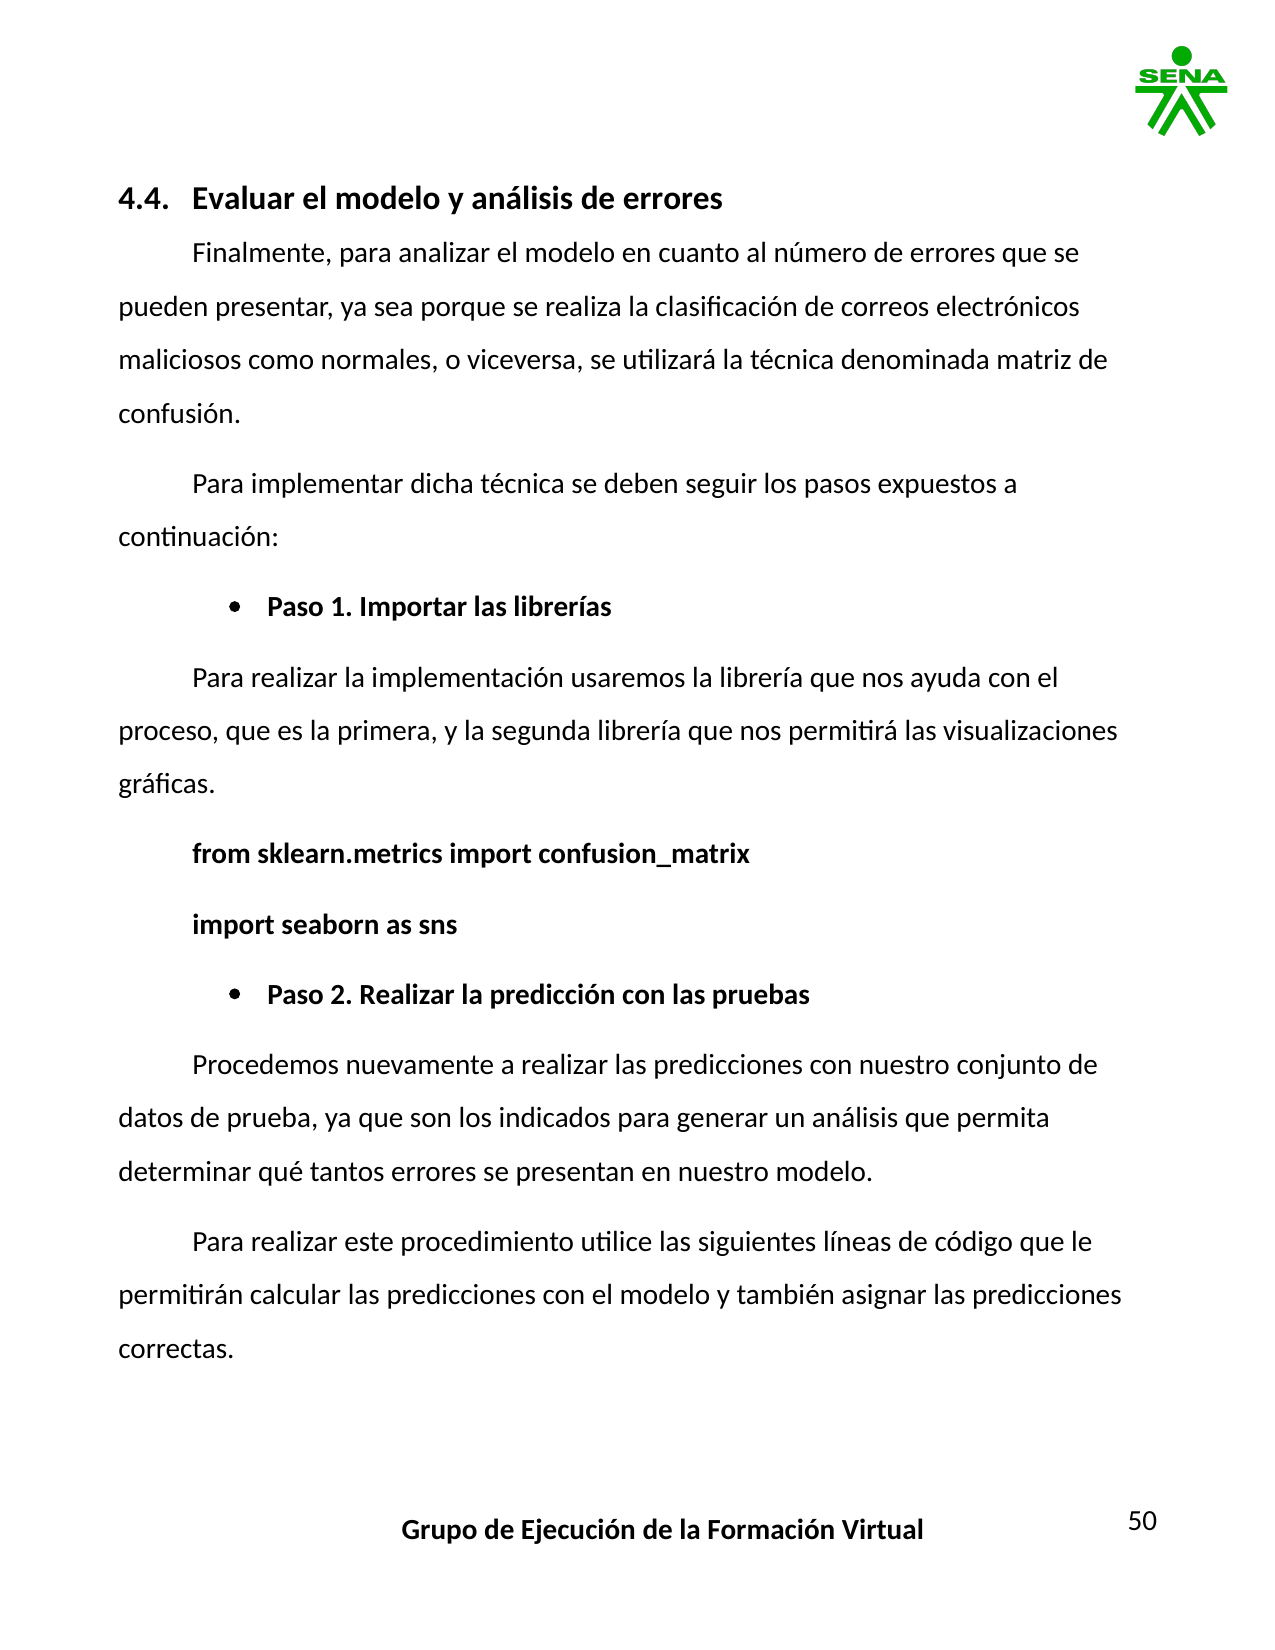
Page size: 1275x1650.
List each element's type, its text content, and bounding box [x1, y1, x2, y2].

picture [1135, 46, 1228, 136]
text import seaborn as sns [118, 906, 1157, 941]
text Finalmente, para analizar el modelo en cuanto al número de errores que se pueden presentar, ya sea porque se realiza la clasificación de correos electrónicos maliciosos como normales, o viceversa, se utilizará la técnica denominada matriz de confusión. [118, 234, 1157, 431]
text from sklearn.metrics import confusion_matrix [118, 836, 1157, 871]
text Para realizar la implementación usaremos la librería que nos ayuda con el proceso, que es la primera, y la segunda librería que nos permitirá las visualizaciones gráficas. [118, 659, 1157, 801]
text Para implementar dicha técnica se deben seguir los pasos expuestos a continuación: [118, 465, 1157, 554]
list Paso 2. Realizar la predicción con las pruebas [229, 976, 1157, 1011]
text Para realizar este procedimiento utilice las siguientes líneas de código que le permitirán calcular las predicciones con el modelo y también asignar las predicciones correctas. [118, 1223, 1157, 1365]
text Procedemos nuevamente a realizar las predicciones con nuestro conjunto de datos de prueba, ya que son los indicados para generar un análisis que permita determinar qué tantos errores se presentan en nuestro modelo. [118, 1046, 1157, 1188]
subtitle Evaluar el modelo y análisis de errores [118, 177, 1157, 218]
list Paso 1. Importar las librerías [229, 588, 1157, 624]
